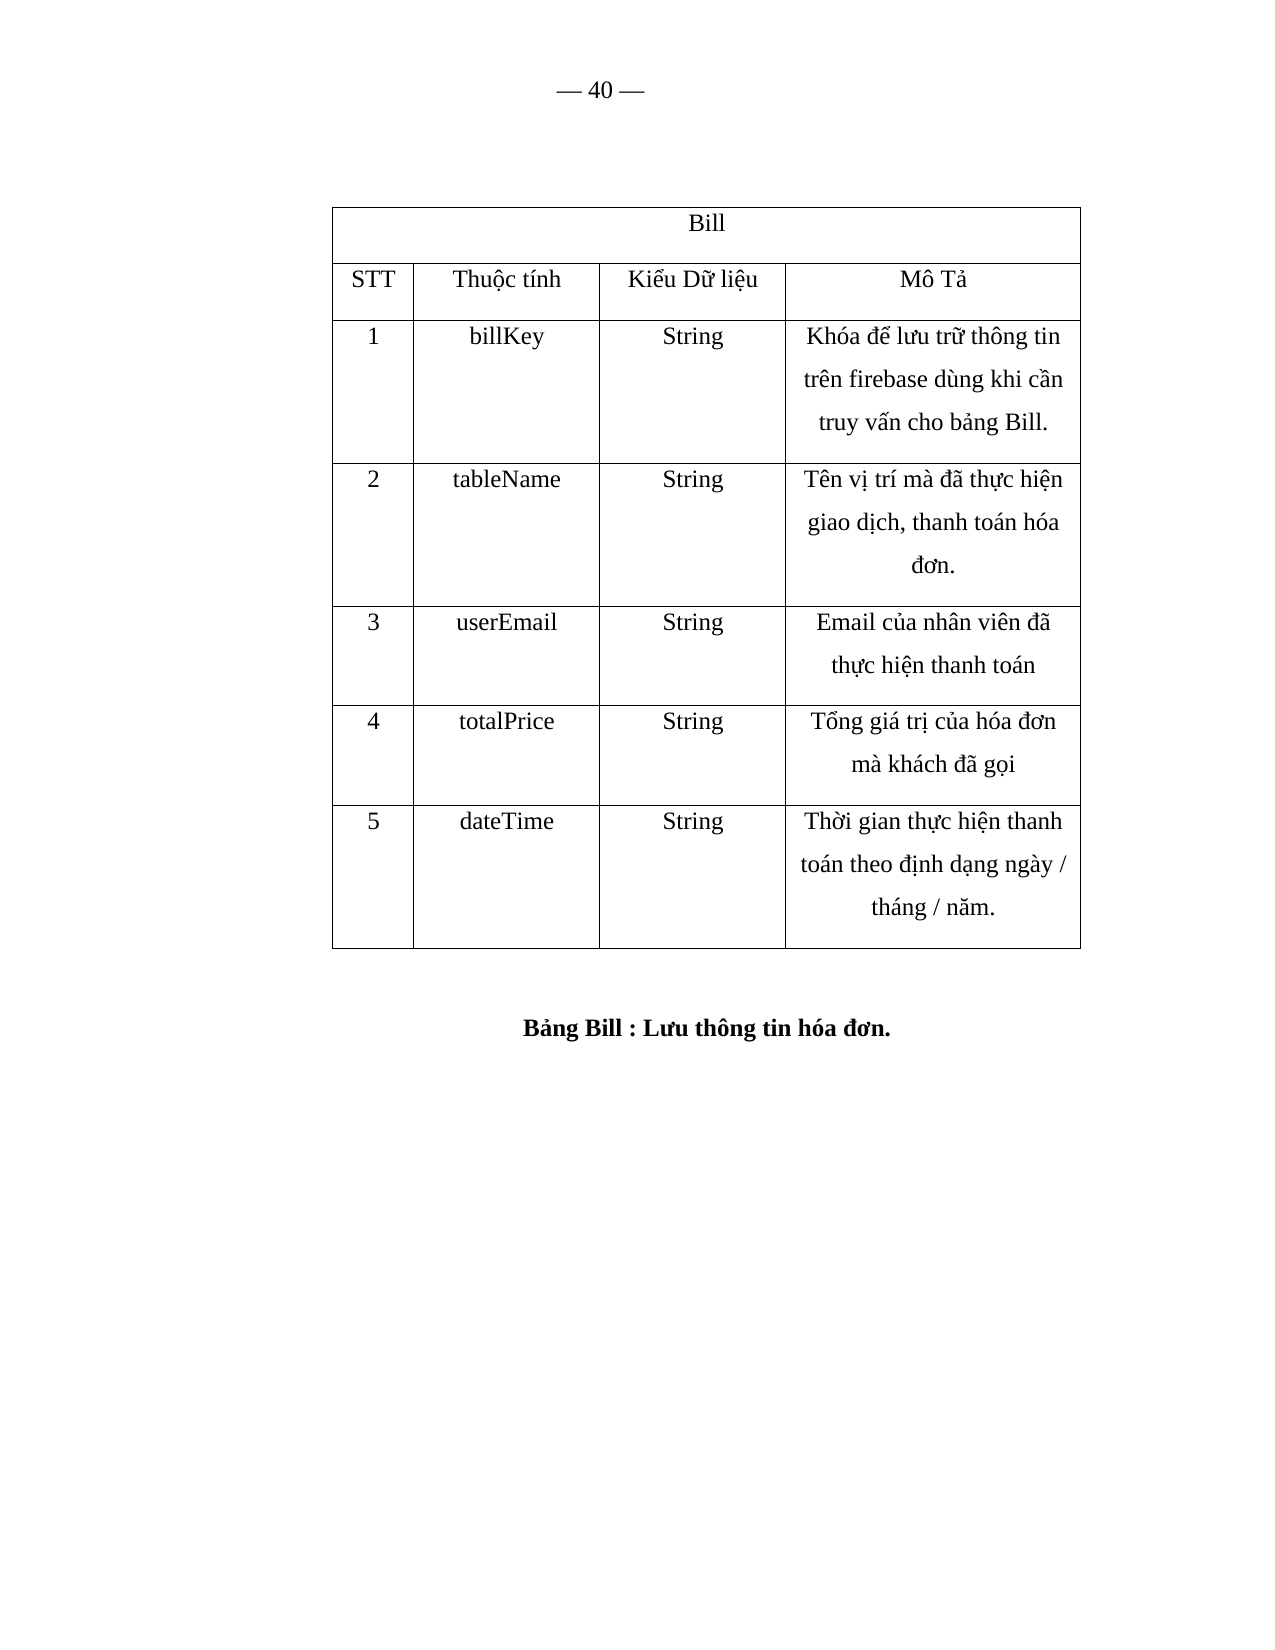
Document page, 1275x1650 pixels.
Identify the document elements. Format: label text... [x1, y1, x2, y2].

table_cell String [600, 806, 785, 948]
table_cell String [600, 607, 785, 705]
table_cell Tổng giá trị của hóa đơn mà khách đã gọi [786, 706, 1080, 805]
table_cell billKey [414, 321, 599, 463]
table_cell totalPrice [414, 706, 599, 805]
table_cell Mô Tả [786, 264, 1080, 320]
table_cell 3 [333, 607, 413, 705]
table_cell String [600, 464, 785, 606]
table_cell 5 [333, 806, 413, 948]
table_cell String [600, 321, 785, 463]
table_cell Khóa để lưu trữ thông tin trên firebase dùng khi cần truy vấn cho bảng Bill. [786, 321, 1080, 463]
table_cell dateTime [414, 806, 599, 948]
subtitle Bảng Bill : Lưu thông tin hóa đơn. [257, 1013, 1157, 1041]
table_cell Email của nhân viên đã thực hiện thanh toán [786, 607, 1080, 705]
table_cell STT [333, 264, 413, 320]
table_cell Thuộc tính [414, 264, 599, 320]
table_cell 4 [333, 706, 413, 805]
table_cell Kiểu Dữ liệu [600, 264, 785, 320]
table_cell 1 [333, 321, 413, 463]
table_cell tableName [414, 464, 599, 606]
table_cell Tên vị trí mà đã thực hiện giao dịch, thanh toán hóa đơn. [786, 464, 1080, 606]
table_cell String [600, 706, 785, 805]
table_cell Thời gian thực hiện thanh toán theo định dạng ngày / tháng / năm. [786, 806, 1080, 948]
table_header Bill [333, 208, 1080, 263]
table_cell 2 [333, 464, 413, 606]
table_cell userEmail [414, 607, 599, 705]
